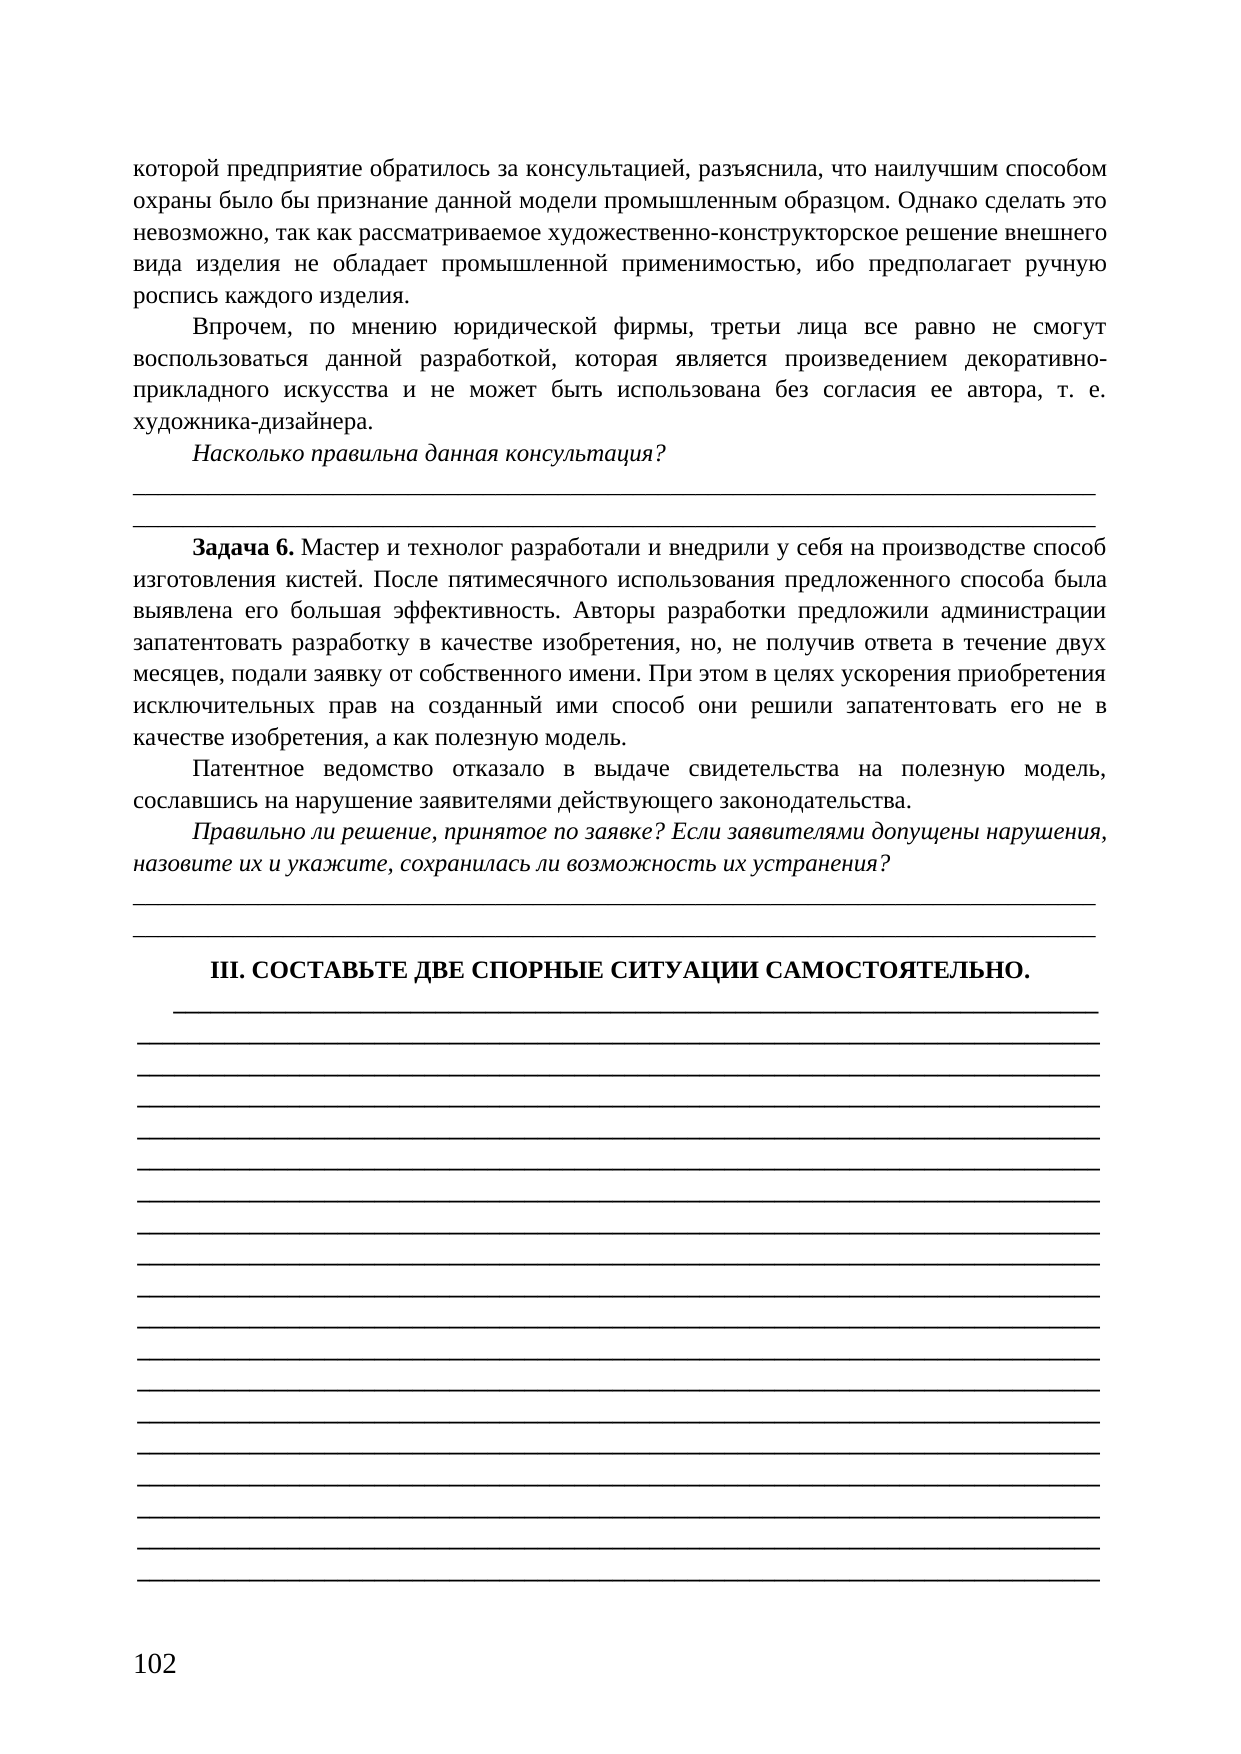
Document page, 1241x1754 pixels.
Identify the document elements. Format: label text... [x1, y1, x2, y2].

text Правильно ли решение, принятое по заявке? Если заявителями допущены нарушения, назовите их и укажите, сохранилась ли возможность их устранения? [133, 816, 1107, 877]
text Насколько правильна данная консультация? [133, 438, 1107, 466]
text III. СОСТАВЬТЕ ДВЕ СПОРНЫЕ СИТУАЦИИ САМОСТОЯТЕЛЬНО. [133, 955, 1107, 984]
text Задача 6. Мастер и технолог разработали и внедрили у себя на производстве способ изготовления кистей. После пятимесячного использования предложенного способа была выявлена его большая эффективность. Авторы разработки предложили администрации запатентовать разработку в качестве изобретения, но, не получив ответа в течение двух месяцев, подали заявку от собственного имени. При этом в целях ускорения приобретения исключительных прав на созданный ими способ они решили запатентовать его не в качестве изобретения, а как полезную модель. [133, 532, 1107, 750]
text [133, 153, 1107, 308]
text Впрочем, по мнению юридической фирмы, третьи лица все равно не смогут воспользоваться данной разработкой, которая является произведением декоративно-прикладного искусства и не может быть использована без согласия ее автора, т. е. художника-дизайнера. [133, 311, 1107, 435]
text Патентное ведомство отказало в выдаче свидетельства на полезную модель, сославшись на нарушение заявителями действующего законодательства. [133, 753, 1107, 813]
